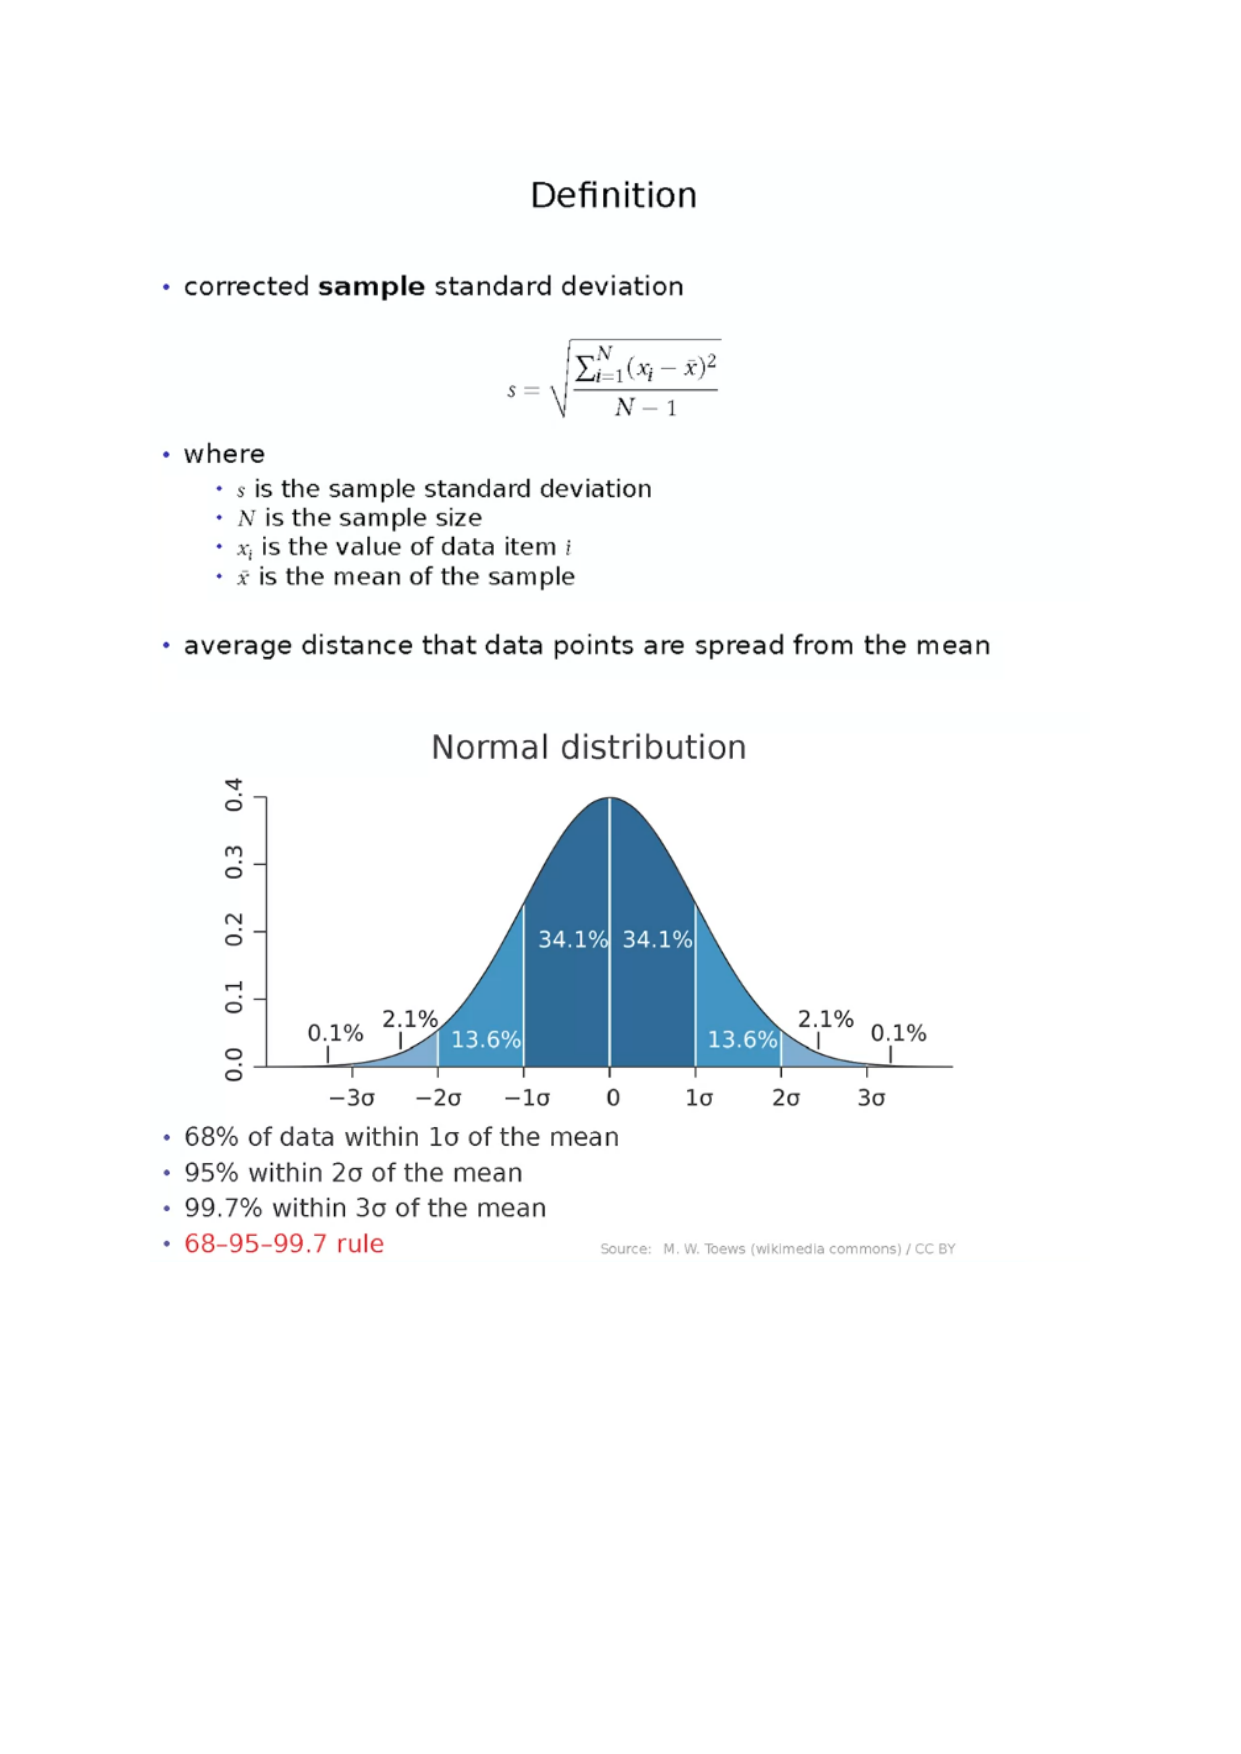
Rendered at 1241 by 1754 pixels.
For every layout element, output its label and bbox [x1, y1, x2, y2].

picture [150, 150, 1091, 694]
picture [150, 712, 1091, 1262]
